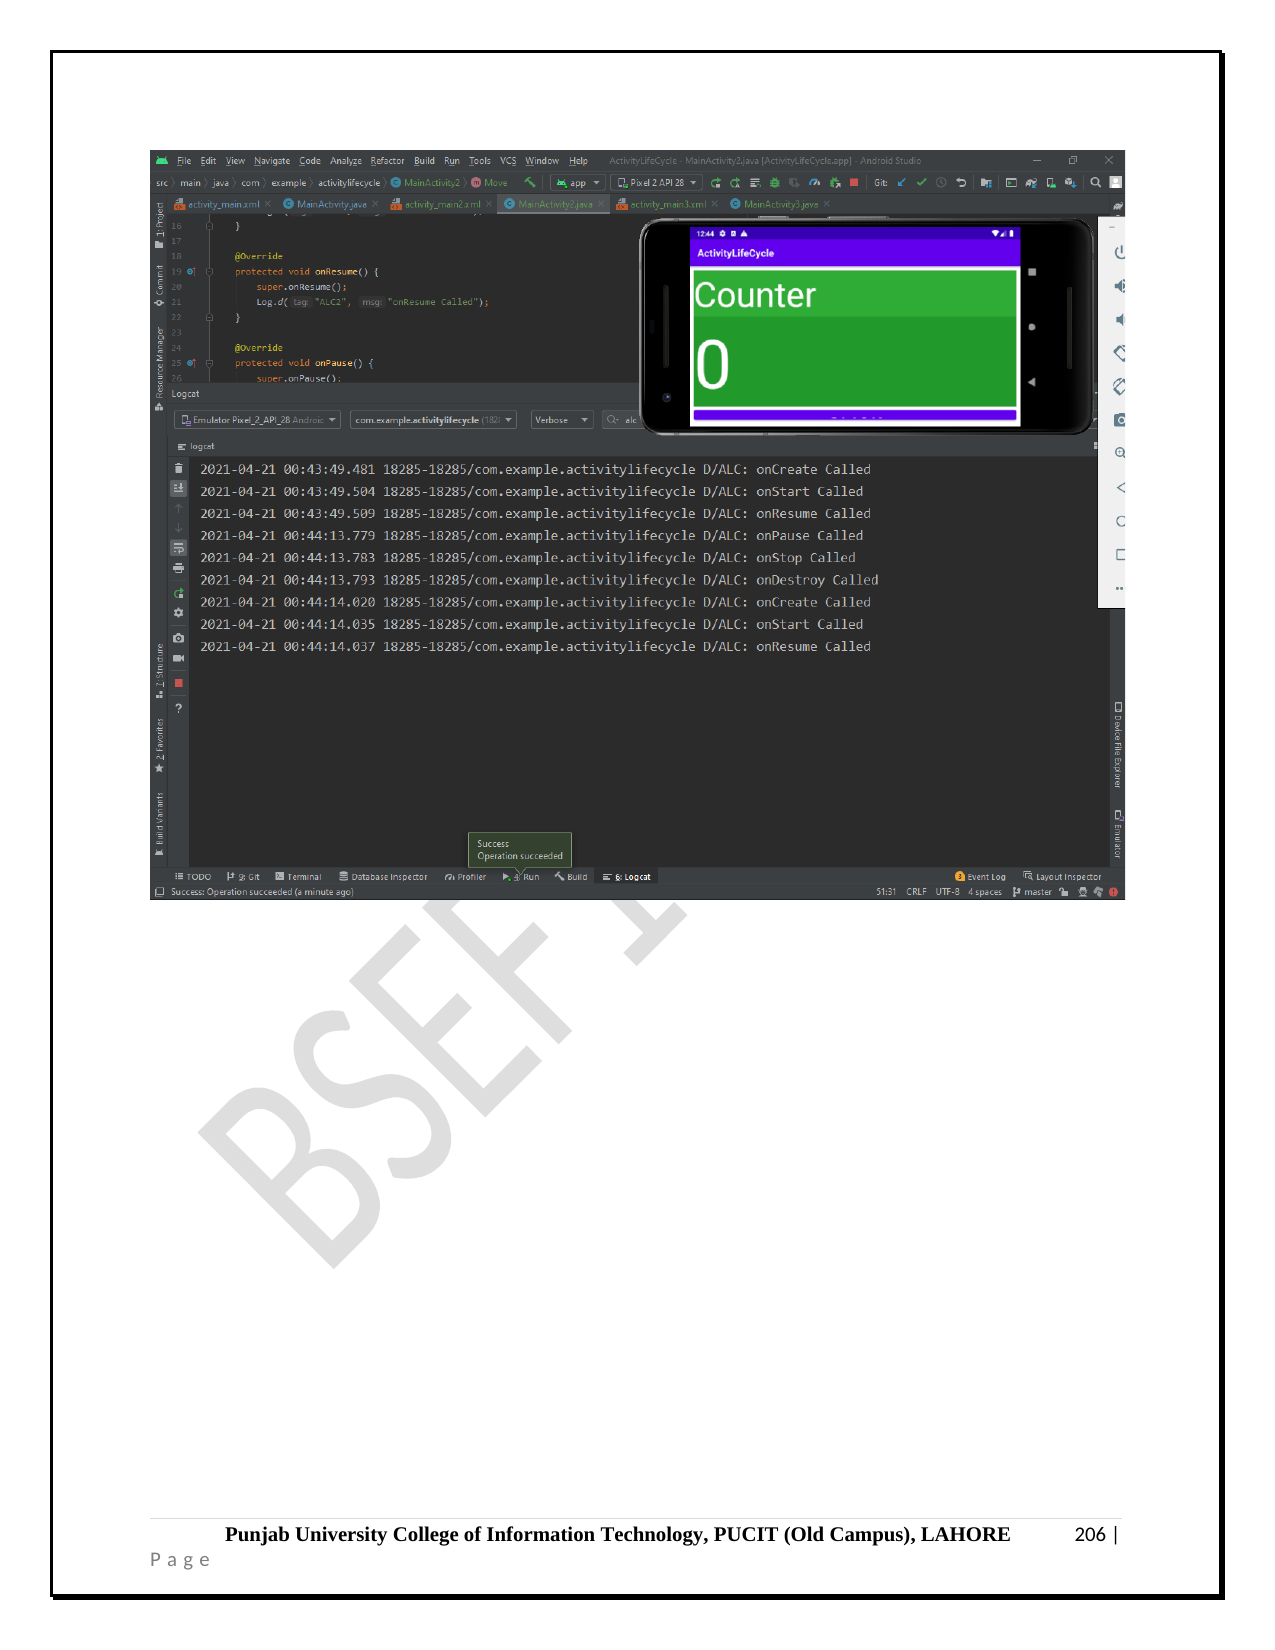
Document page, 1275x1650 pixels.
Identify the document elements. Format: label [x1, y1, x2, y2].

picture [150, 150, 1125, 900]
